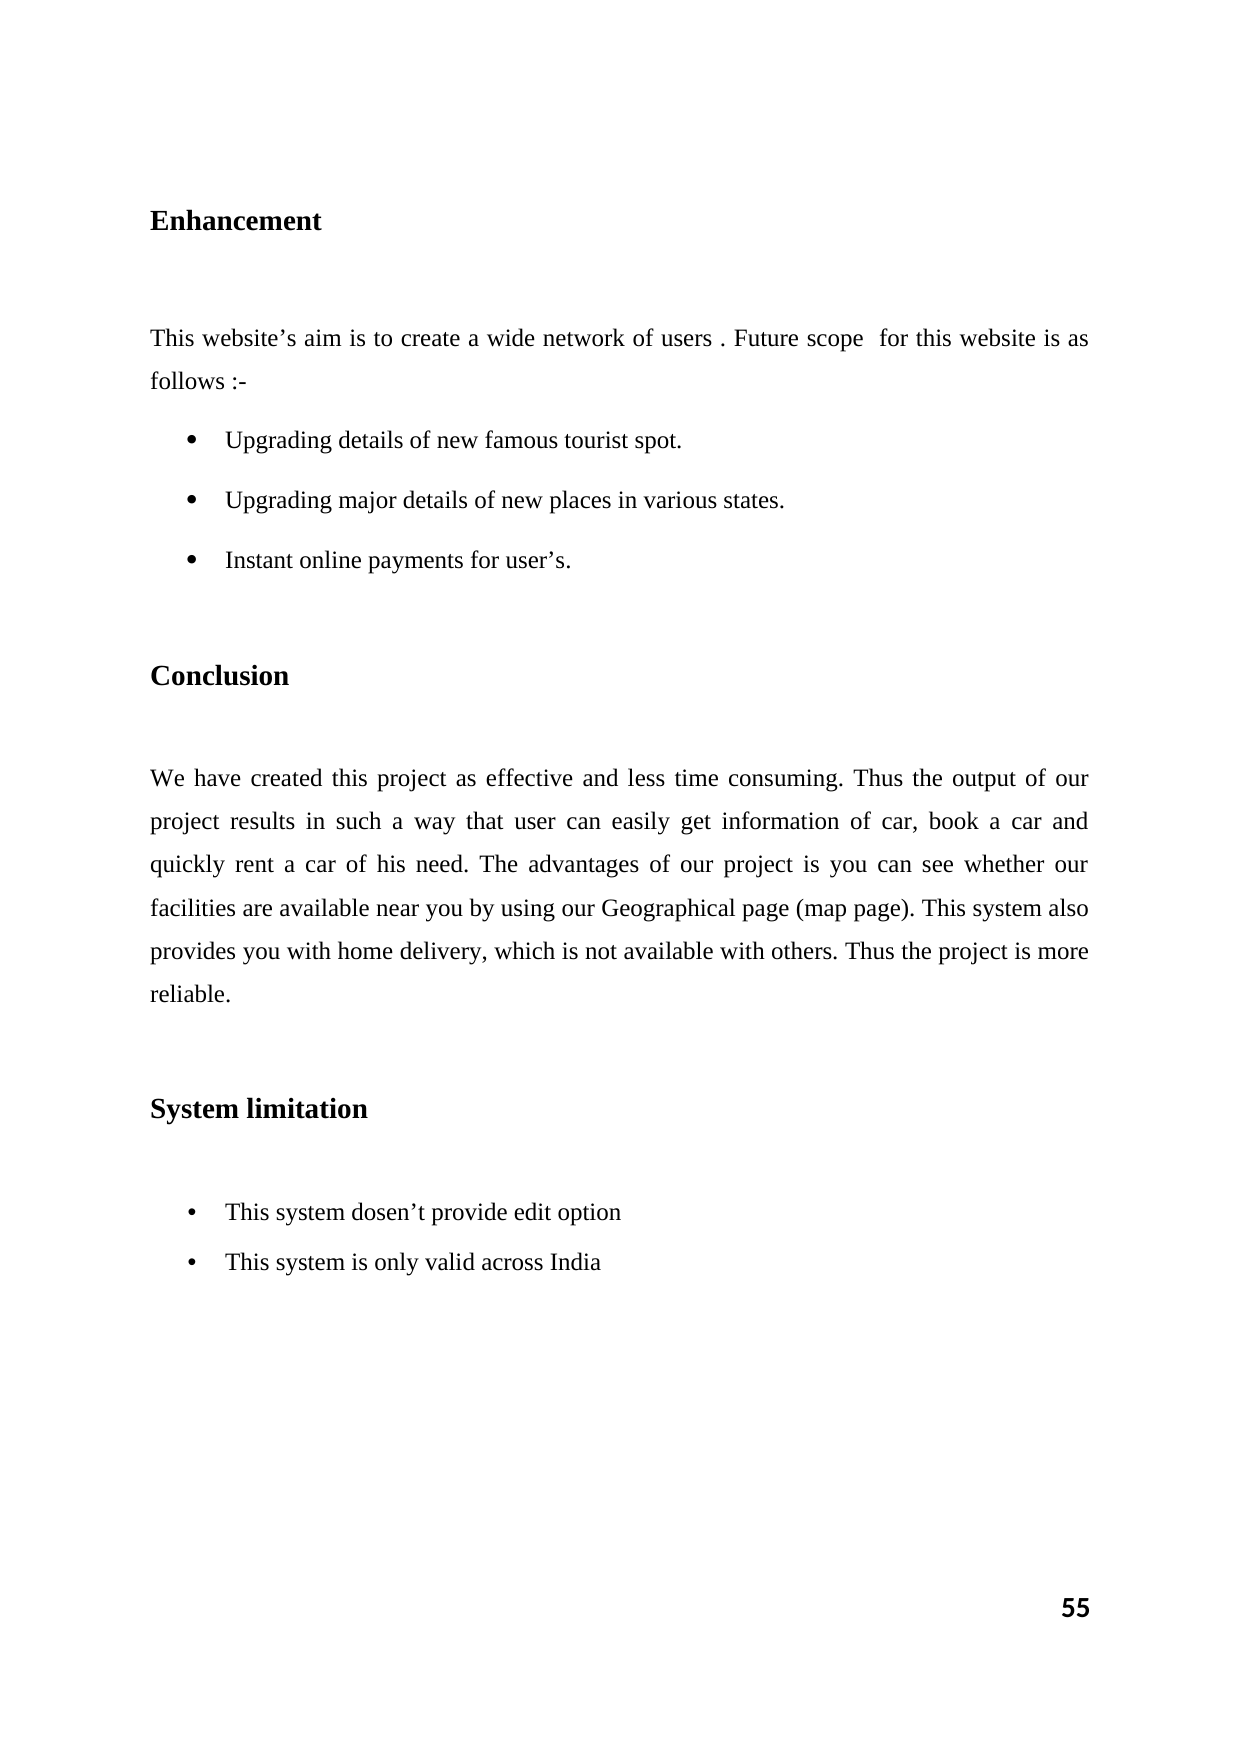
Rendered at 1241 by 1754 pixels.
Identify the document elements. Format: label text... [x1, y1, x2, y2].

list Upgrading major details of new places in various states. [187, 485, 1090, 514]
text Conclusion [150, 658, 1090, 691]
text System limitation [150, 1092, 1090, 1125]
list Instant online payments for user’s. [187, 545, 1090, 574]
text This website’s aim is to create a wide network of users . Future scope for this website is as follows :- [150, 323, 1090, 394]
list This system dosen’t provide edit option [187, 1197, 1090, 1226]
list This system is only valid across India [187, 1247, 1090, 1276]
text Enhancement [150, 203, 1090, 236]
text We have created this project as effective and less time consuming. Thus the output of our project results in such a way that user can easily get information of car, book a car and quickly rent a car of his need. The advantages of our project is you can see whether our facilities are available near you by using our Geographical page (map page). This system also provides you with home delivery, which is not available with others. Thus the project is more reliable. [150, 763, 1090, 1008]
list Upgrading details of new famous tourist spot. [187, 426, 1090, 454]
